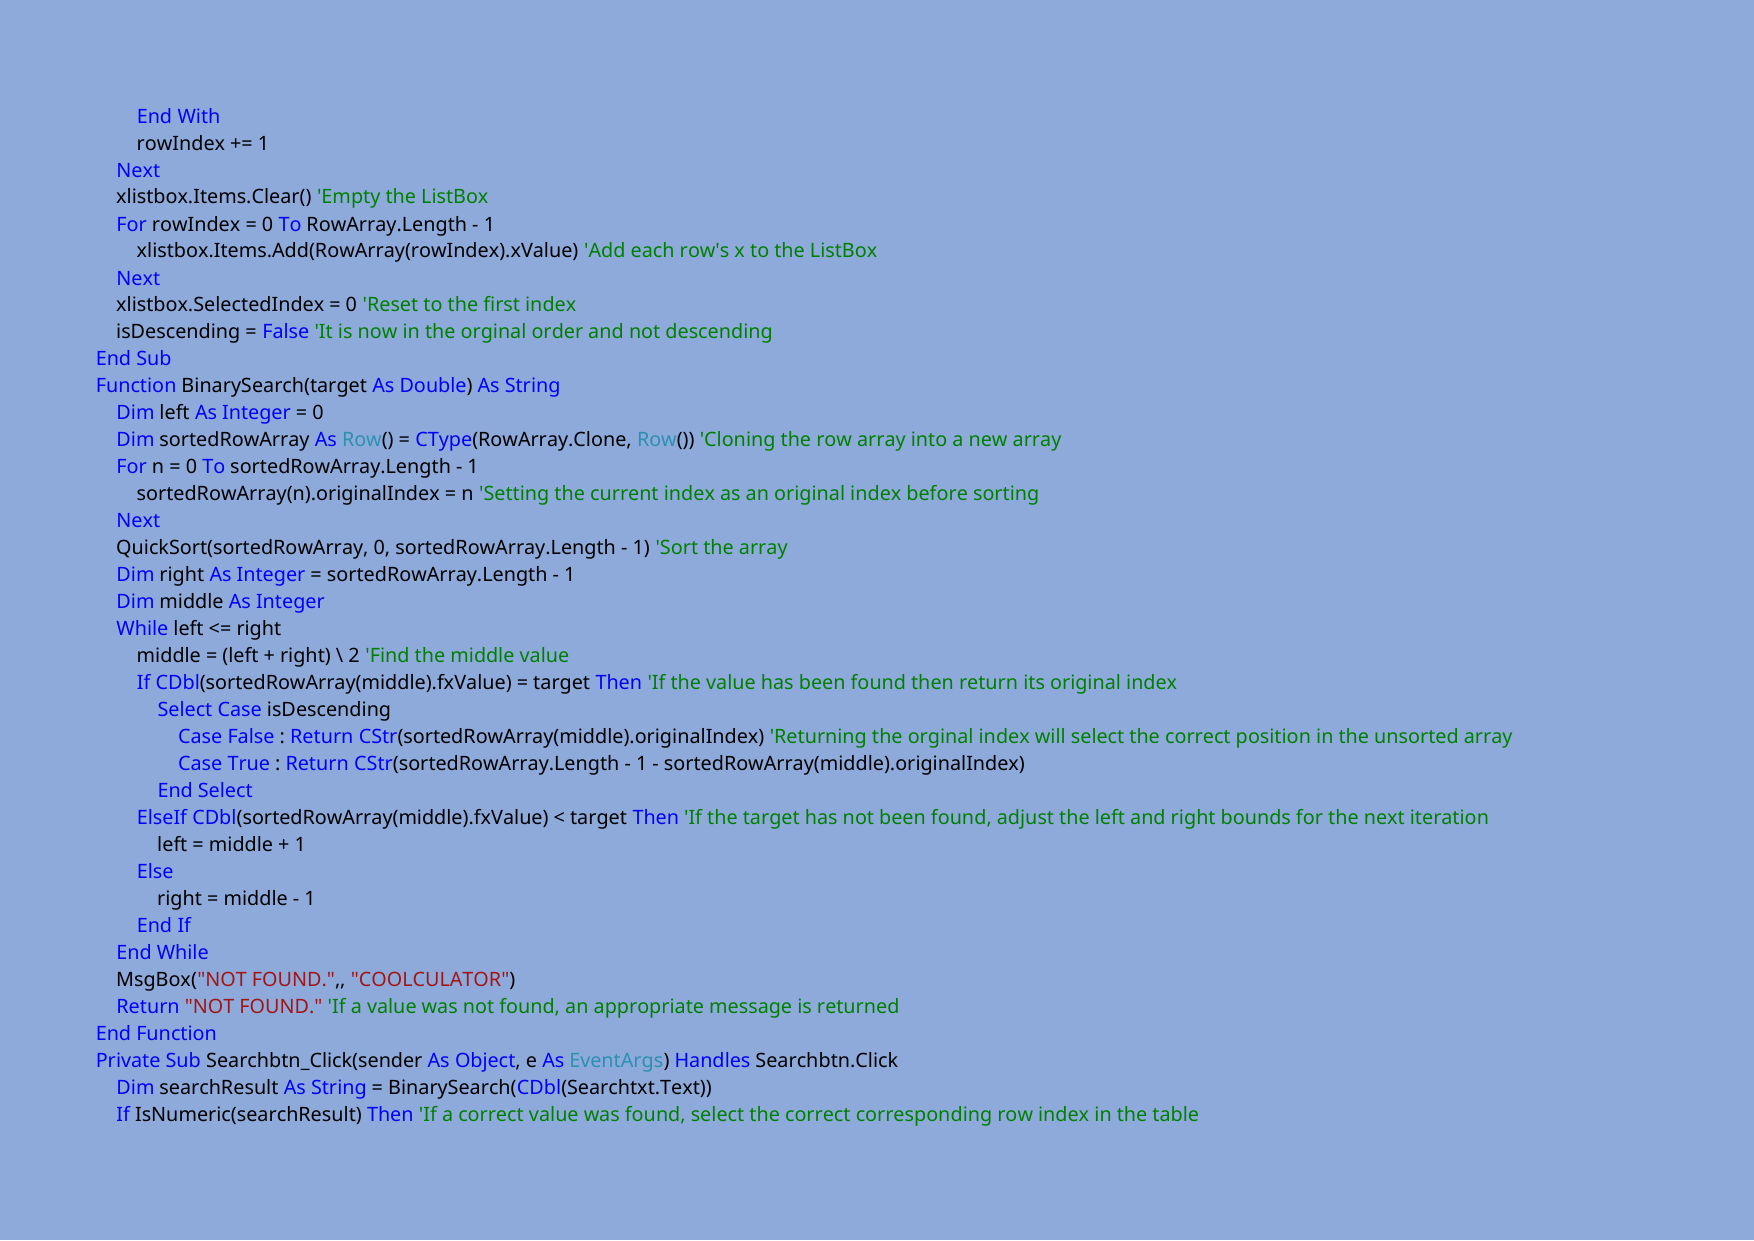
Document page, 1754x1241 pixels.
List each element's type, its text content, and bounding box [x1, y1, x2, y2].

text If CDbl(sortedRowArray(middle).fxValue) = target Then 'If the value has been found then return its original index [75, 668, 1679, 695]
text If IsNumeric(searchResult) Then 'If a correct value was found, select the correct corresponding row index in the table [75, 1100, 1679, 1127]
text sortedRowArray(n).originalIndex = n 'Setting the current index as an original index before sorting [75, 479, 1679, 507]
text Select Case isDescending [75, 695, 1679, 722]
text End Function [75, 1019, 1679, 1046]
text ElseIf CDbl(sortedRowArray(middle).fxValue) < target Then 'If the target has not been found, adjust the left and right bounds for the next iteration [75, 803, 1679, 830]
text Dim searchResult As String = BinarySearch(CDbl(Searchtxt.Text)) [75, 1073, 1679, 1100]
text Private Sub Searchbtn_Click(sender As Object, e As EventArgs) Handles Searchbtn.Click [75, 1046, 1679, 1073]
text Next [75, 156, 1679, 183]
text Function BinarySearch(target As Double) As String [75, 372, 1679, 399]
text left = middle + 1 [75, 830, 1679, 857]
text Dim middle As Integer [75, 587, 1679, 614]
text Return "NOT FOUND." 'If a value was not found, an appropriate message is returned [75, 992, 1679, 1019]
text End Sub [75, 345, 1679, 372]
text Dim left As Integer = 0 [75, 399, 1679, 426]
text End Select [75, 776, 1679, 803]
text End With [75, 102, 1679, 129]
text Next [75, 264, 1679, 291]
text xlistbox.SelectedIndex = 0 'Reset to the first index [75, 291, 1679, 318]
text Next [75, 507, 1679, 533]
text Else [75, 857, 1679, 884]
text rowIndex += 1 [75, 129, 1679, 156]
text Dim right As Integer = sortedRowArray.Length - 1 [75, 561, 1679, 587]
text isDescending = False 'It is now in the orginal order and not descending [75, 318, 1679, 345]
text middle = (left + right) \ 2 'Find the middle value [75, 641, 1679, 668]
text MsgBox("NOT FOUND.",, "COOLCULATOR") [75, 965, 1679, 992]
text Case True : Return CStr(sortedRowArray.Length - 1 - sortedRowArray(middle).originalIndex) [75, 749, 1679, 776]
text Dim sortedRowArray As Row() = CType(RowArray.Clone, Row()) 'Cloning the row array into a new array [75, 426, 1679, 453]
text xlistbox.Items.Add(RowArray(rowIndex).xValue) 'Add each row's x to the ListBox [75, 237, 1679, 264]
text End While [75, 938, 1679, 965]
text Case False : Return CStr(sortedRowArray(middle).originalIndex) 'Returning the orginal index will select the correct position in the unsorted array [75, 722, 1679, 749]
text xlistbox.Items.Clear() 'Empty the ListBox [75, 183, 1679, 210]
text End If [75, 911, 1679, 938]
text For n = 0 To sortedRowArray.Length - 1 [75, 453, 1679, 479]
text QuickSort(sortedRowArray, 0, sortedRowArray.Length - 1) 'Sort the array [75, 533, 1679, 561]
text While left <= right [75, 614, 1679, 641]
text For rowIndex = 0 To RowArray.Length - 1 [75, 210, 1679, 237]
text right = middle - 1 [75, 884, 1679, 911]
